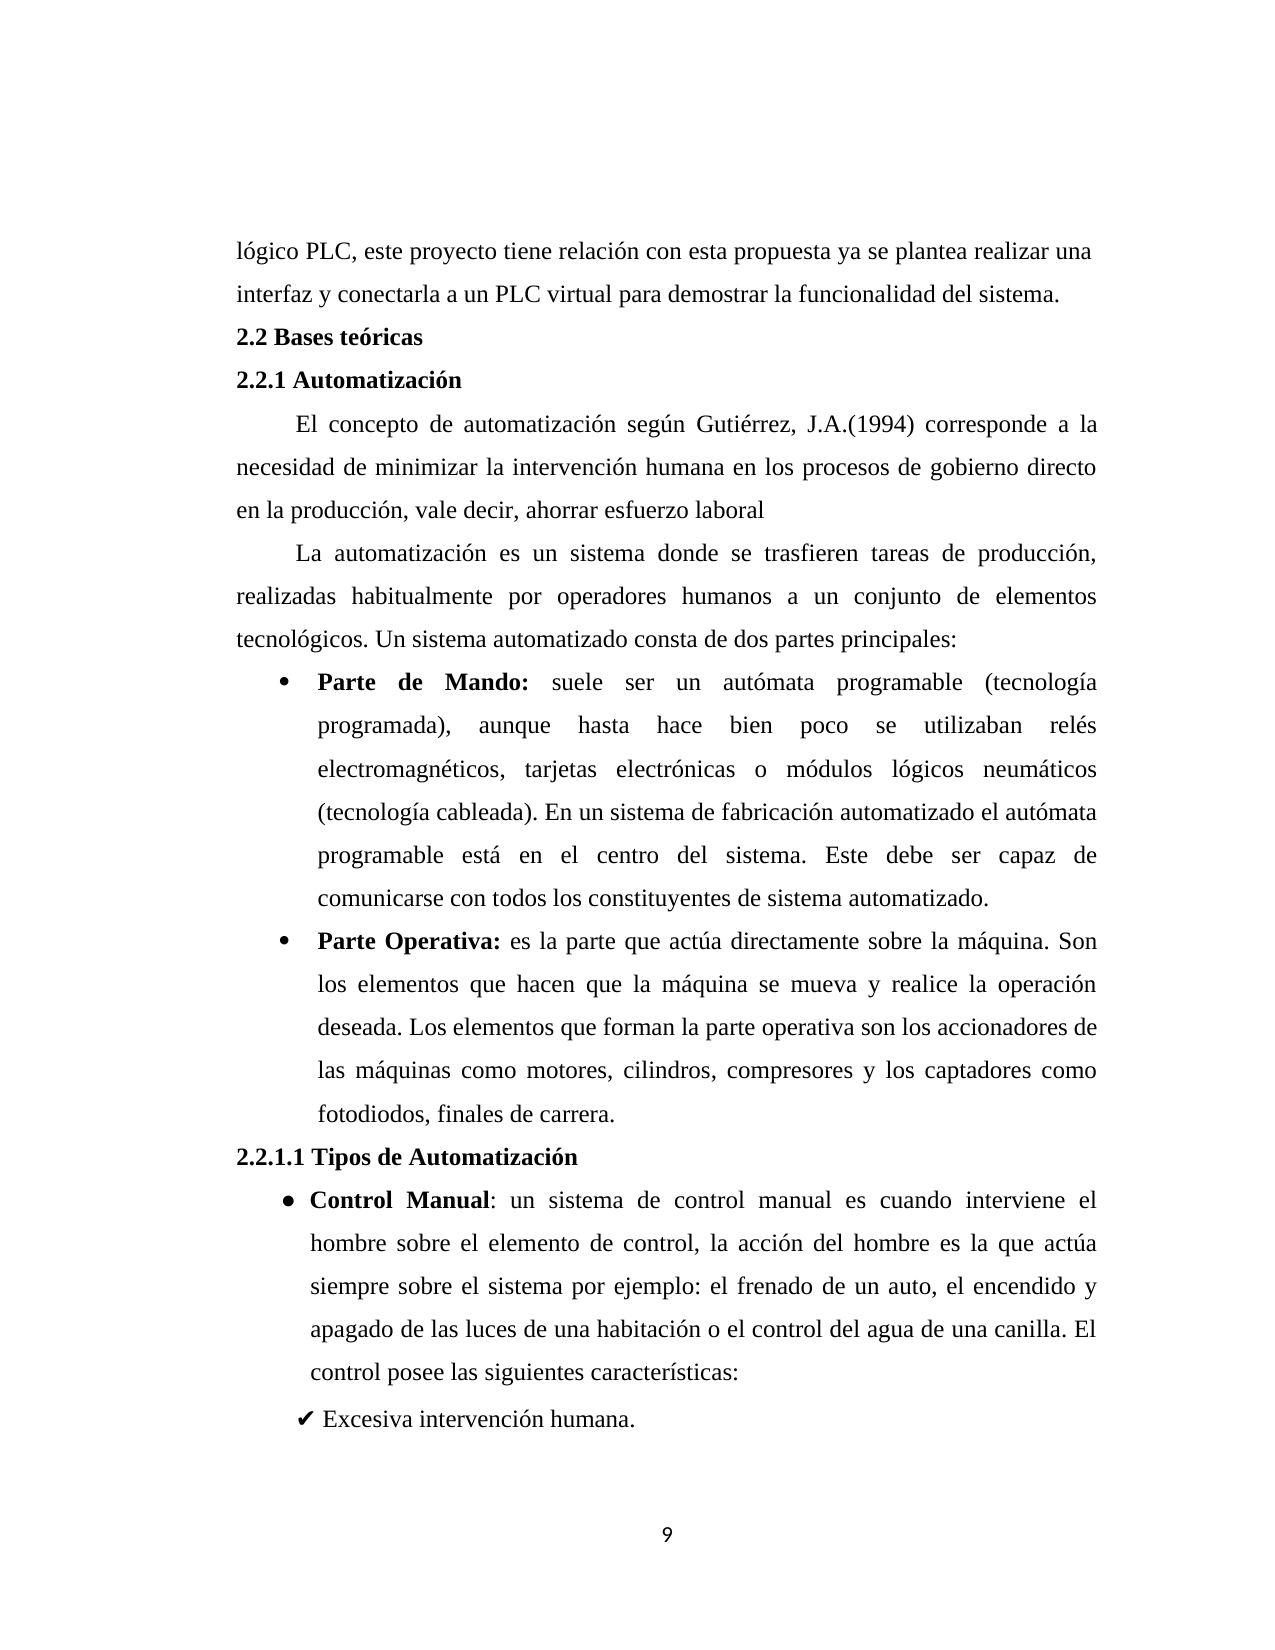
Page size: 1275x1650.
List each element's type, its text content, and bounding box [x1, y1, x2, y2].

text ✔ Excesiva intervención humana. [295, 1401, 1098, 1435]
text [236, 236, 1093, 308]
subtitle 2.2.1 Automatización [236, 366, 1098, 394]
text La automatización es un sistema donde se trasfieren tareas de producción, realizadas habitualmente por operadores humanos a un conjunto de elementos tecnológicos. Un sistema automatizado consta de dos partes principales: [236, 538, 1098, 653]
list Parte Operativa: es la parte que actúa directamente sobre la máquina. Son los elementos que hacen que la máquina se mueva y realice la operación deseada. Los elementos que forman la parte operativa son los accionadores de las máquinas como motores, cilindros, compresores y los captadores como fotodiodos, finales de carrera. [280, 926, 1098, 1127]
list Parte de Mando: suele ser un autómata programable (tecnología programada), aunque hasta hace bien poco se utilizaban relés electromagnéticos, tarjetas electrónicas o módulos lógicos neumáticos (tecnología cableada). En un sistema de fabricación automatizado el autómata programable está en el centro del sistema. Este debe ser capaz de comunicarse con todos los constituyentes de sistema automatizado. [280, 667, 1098, 912]
text El concepto de automatización según Gutiérrez, J.A.(1994) corresponde a la necesidad de minimizar la intervención humana en los procesos de gobierno directo en la producción, vale decir, ahorrar esfuerzo laboral [236, 409, 1098, 452]
text El concepto de automatización según Gutiérrez, J.A.(1994) corresponde a la necesidad de minimizar la intervención humana en los procesos de gobierno directo en la producción, vale decir, ahorrar esfuerzo laboral [236, 481, 1098, 524]
subtitle 2.2 Bases teóricas [236, 322, 1098, 351]
text ● Control Manual: un sistema de control manual es cuando interviene el hombre sobre el elemento de control, la acción del hombre es la que actúa siempre sobre el sistema por ejemplo: el frenado de un auto, el encendido y apagado de las luces de una habitación o el control del agua de una canilla. El control posee las siguientes características: [281, 1185, 1098, 1386]
text 2.2.1.1 Tipos de Automatización [236, 1142, 1098, 1171]
